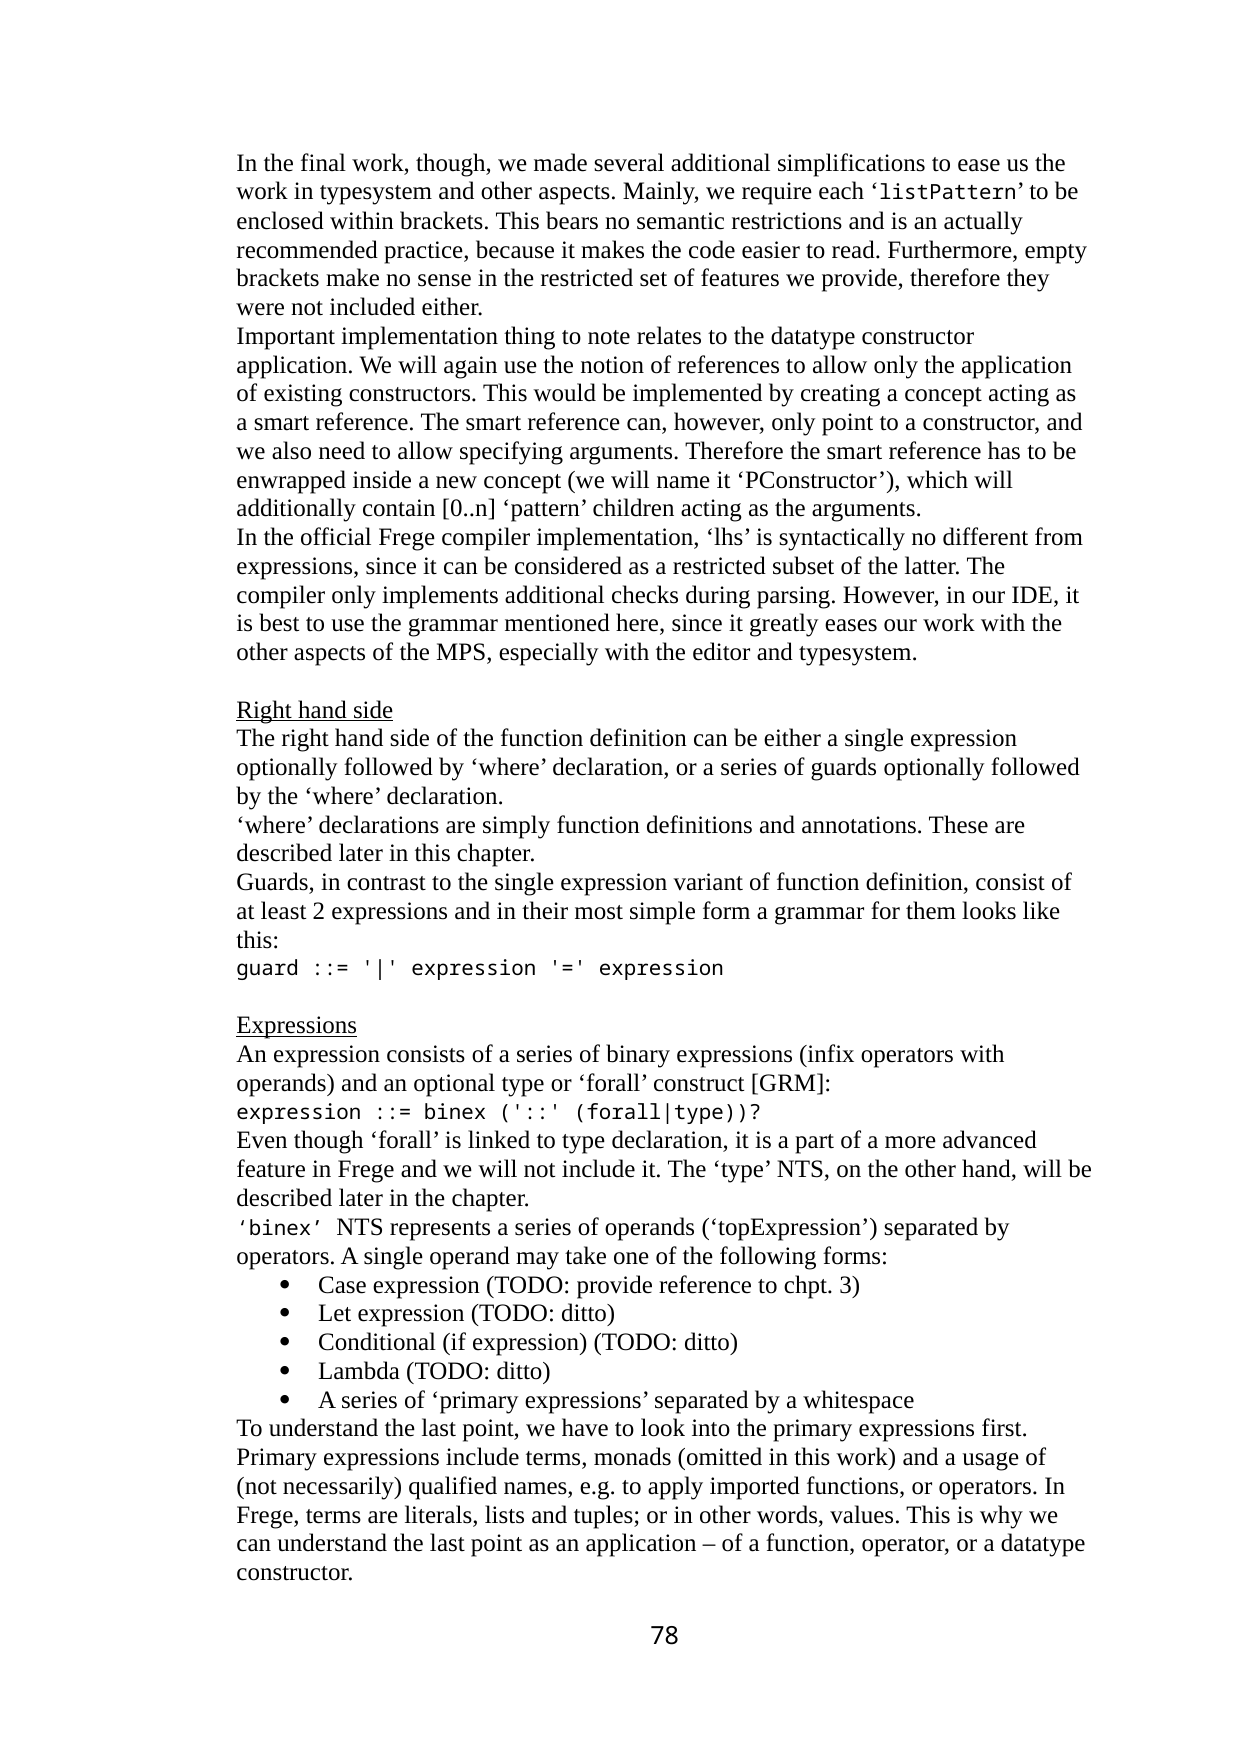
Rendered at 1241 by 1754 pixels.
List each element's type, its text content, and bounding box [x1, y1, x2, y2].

list Let expression (TODO: ditto) [280, 1298, 1092, 1327]
text Important implementation thing to note relates to the datatype constructor application. We will again use the notion of references to allow only the application of existing constructors. This would be implemented by creating a concept acting as a smart reference. The smart reference can, however, only point to a constructor, and we also need to allow specifying arguments. Therefore the smart reference has to be enwrapped inside a new concept (we will name it ‘PConstructor’), which will additionally contain [0..n] ‘pattern’ children acting as the arguments. [236, 321, 1092, 522]
text guard ::= '|' expression '=' expression [236, 953, 1092, 982]
text expression ::= binex ('::' (forall|type))? [236, 1097, 1092, 1125]
list Lambda (TODO: ditto) [280, 1356, 1092, 1385]
list Case expression (TODO: provide reference to chpt. 3) [280, 1270, 1092, 1298]
text An expression consists of a series of binary expressions (infix operators with operands) and an optional type or ‘forall’ construct [GRM]: [236, 1039, 1092, 1097]
text In the official Frege compiler implementation, ‘lhs’ is syntactically no different from expressions, since it can be considered as a restricted subset of the latter. The compiler only implements additional checks during parsing. However, in our IDE, it is best to use the grammar mentioned here, since it greatly eases our work with the other aspects of the MPS, especially with the editor and typesystem. [236, 522, 1092, 666]
text ‘binex’ NTS represents a series of operands (‘topExpression’) separated by operators. A single operand may take one of the following forms: [236, 1212, 1092, 1270]
text To understand the last point, we have to look into the primary expressions first. Primary expressions include terms, monads (omitted in this work) and a usage of (not necessarily) qualified names, e.g. to apply imported functions, or operators. In Frege, terms are literals, lists and tuples; or in other words, values. This is why we can understand the last point as an application – of a function, operator, or a datatype constructor. [236, 1413, 1092, 1586]
text Right hand side [236, 695, 1092, 723]
text Even though ‘forall’ is linked to type declaration, it is a part of a more advanced feature in Frege and we will not include it. The ‘type’ NTS, on the other hand, will be described later in the chapter. [236, 1125, 1092, 1212]
list Conditional (if expression) (TODO: ditto) [280, 1327, 1092, 1356]
list A series of ‘primary expressions’ separated by a whitespace [280, 1385, 1092, 1413]
text The right hand side of the function definition can be either a single expression optionally followed by ‘where’ declaration, or a series of guards optionally followed by the ‘where’ declaration. [236, 723, 1092, 810]
text Guards, in contrast to the single expression variant of function definition, consist of at least 2 expressions and in their most simple form a grammar for them looks like this: [236, 867, 1092, 953]
text In the final work, though, we made several additional simplifications to ease us the work in typesystem and other aspects. Mainly, we require each ‘listPattern’ to be enclosed within brackets. This bears no semantic restrictions and is an actually recommended practice, because it makes the code easier to read. Furthermore, empty brackets make no sense in the restricted set of features we provide, therefore they were not included either. [236, 148, 1092, 321]
text Expressions [236, 1011, 1092, 1039]
text ‘where’ declarations are simply function definitions and annotations. These are described later in this chapter. [236, 810, 1092, 867]
